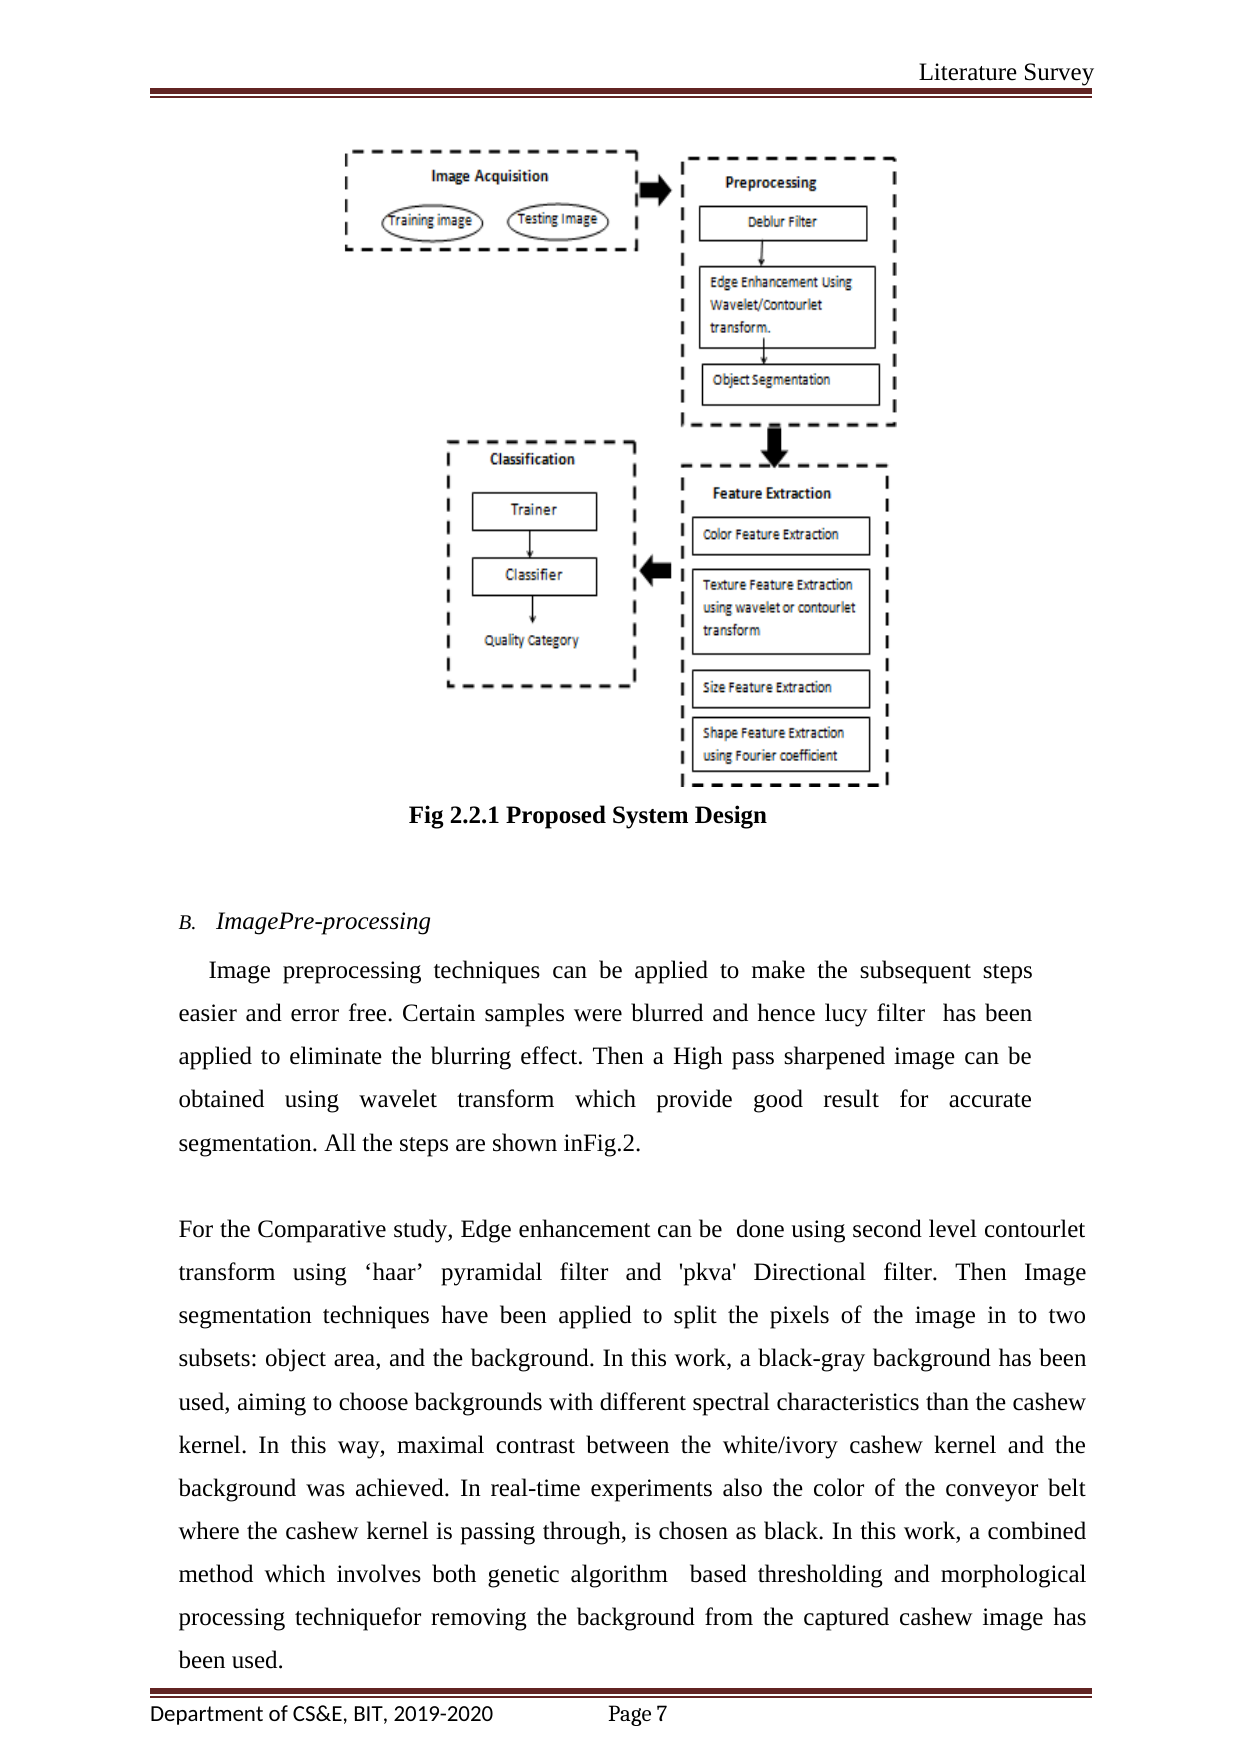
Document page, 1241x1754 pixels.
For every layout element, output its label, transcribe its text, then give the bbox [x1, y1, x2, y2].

text Image preprocessing techniques can be applied to make the subsequent steps easier and error free. Certain samples were blurred and hence lucy filter has been applied to eliminate the blurring effect. Then a High pass sharpened image can be obtained using wavelet transform which provide good result for accurate segmentation. All the steps are shown inFig.2. [178, 955, 1033, 1156]
text For the Comparative study, Edge enhancement can be done using second level contourlet transform using ‘haar’ pyramidal filter and 'pkva' Directional filter. Then Image segmentation techniques have been applied to split the pixels of the image in to two subsets: object area, and the background. In this work, a black-gray background has been used, aiming to choose backgrounds with different spectral characteristics than the cashew kernel. In this way, maximal contrast between the white/ivory cashew kernel and the background was achieved. In real-time experiments also the color of the conveyor belt where the cashew kernel is passing through, is chosen as black. In this work, a combined method which involves both genetic algorithm based thresholding and morphological processing techniquefor removing the background from the captured cashew image has been used. [178, 1214, 1087, 1674]
list ImagePre-processing [178, 906, 1092, 934]
picture [344, 149, 897, 787]
